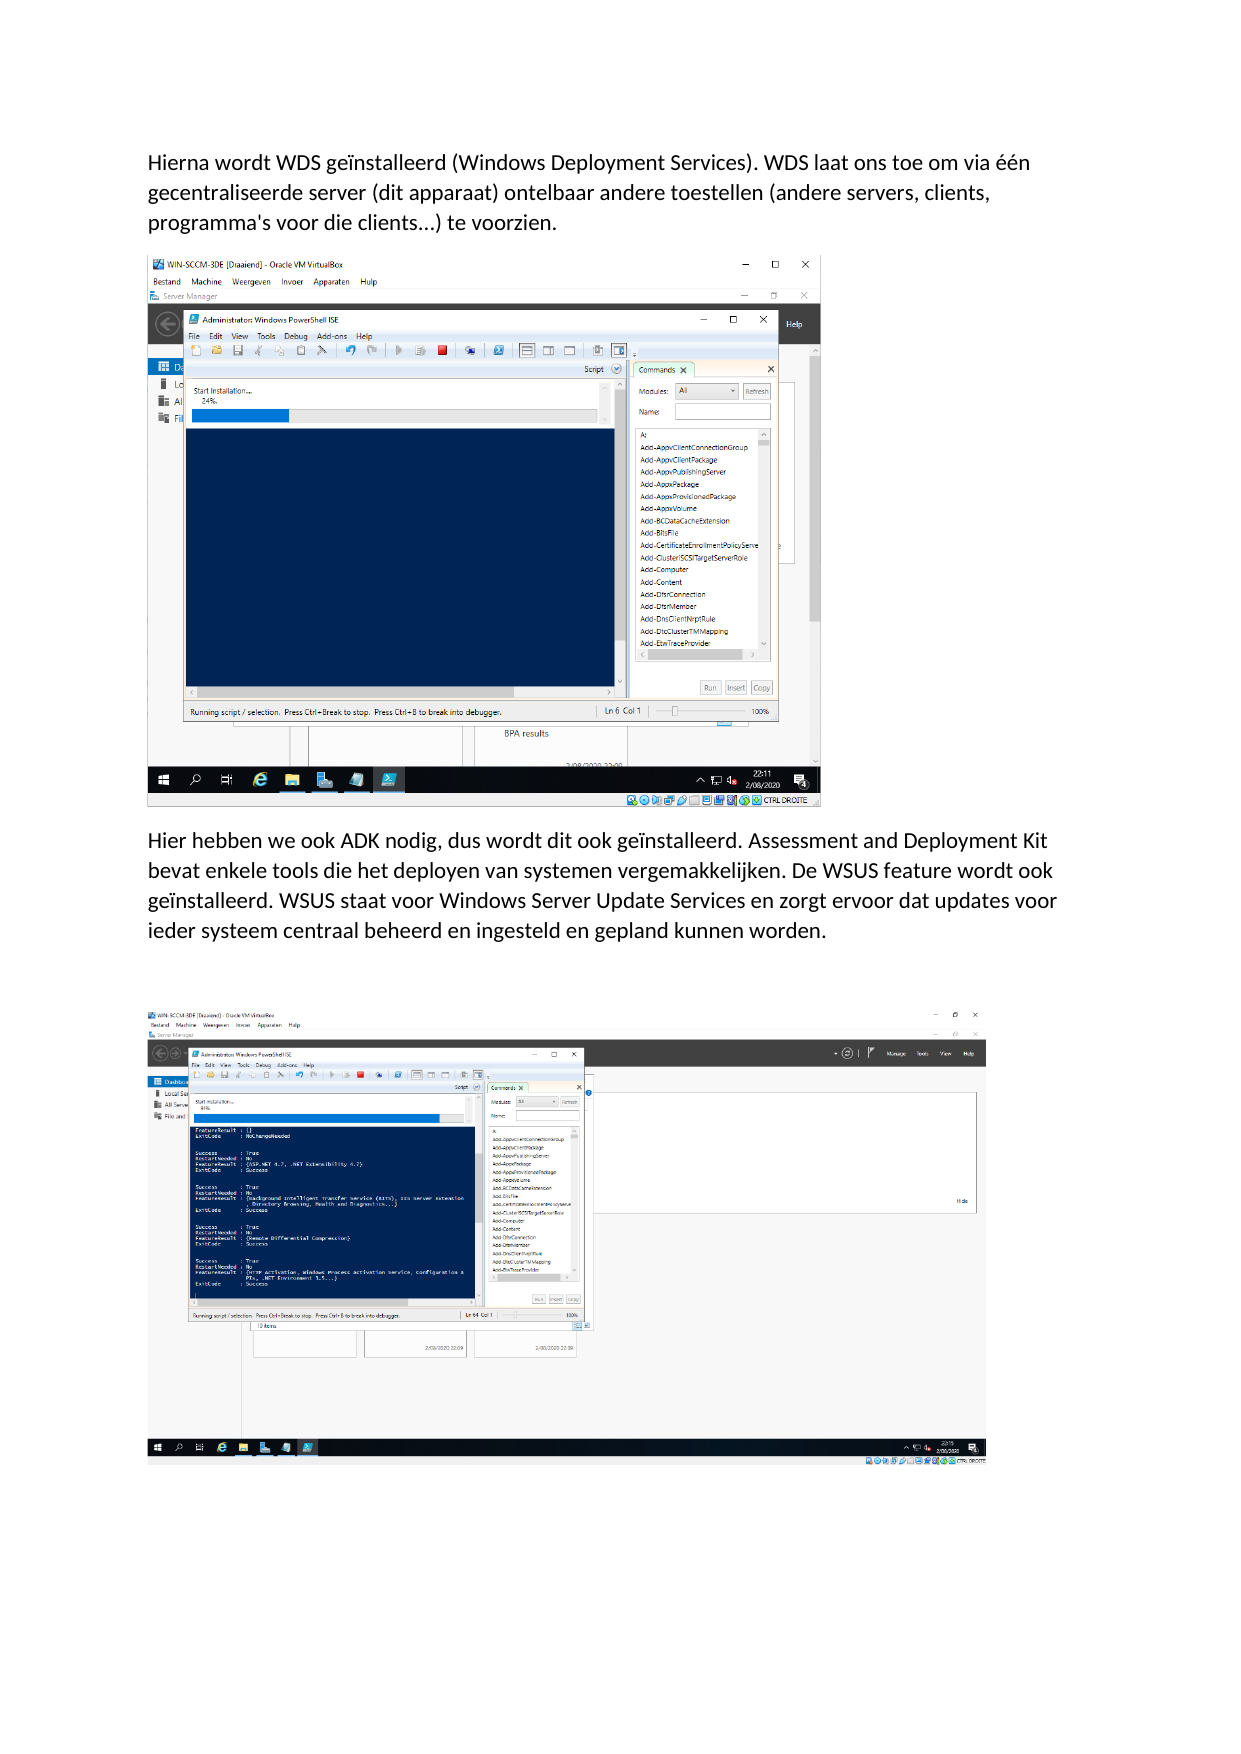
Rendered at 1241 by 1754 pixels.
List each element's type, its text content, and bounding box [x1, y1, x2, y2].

picture [147, 1010, 986, 1465]
text Hierna wordt WDS geïnstalleerd (Windows Deployment Services). WDS laat ons toe om via één gecentraliseerde server (dit apparaat) ontelbaar andere toestellen (andere servers, clients, programma's voor die clients...) te voorzien. [148, 148, 1093, 236]
picture [147, 255, 821, 807]
text Hier hebben we ook ADK nodig, dus wordt dit ook geïnstalleerd. Assessment and Deployment Kit bevat enkele tools die het deployen van systemen vergemakkelijken. De WSUS feature wordt ook geïnstalleerd. WSUS staat voor Windows Server Update Services en zorgt ervoor dat updates voor ieder systeem centraal beheerd en ingesteld en gepland kunnen worden. [148, 826, 1093, 944]
